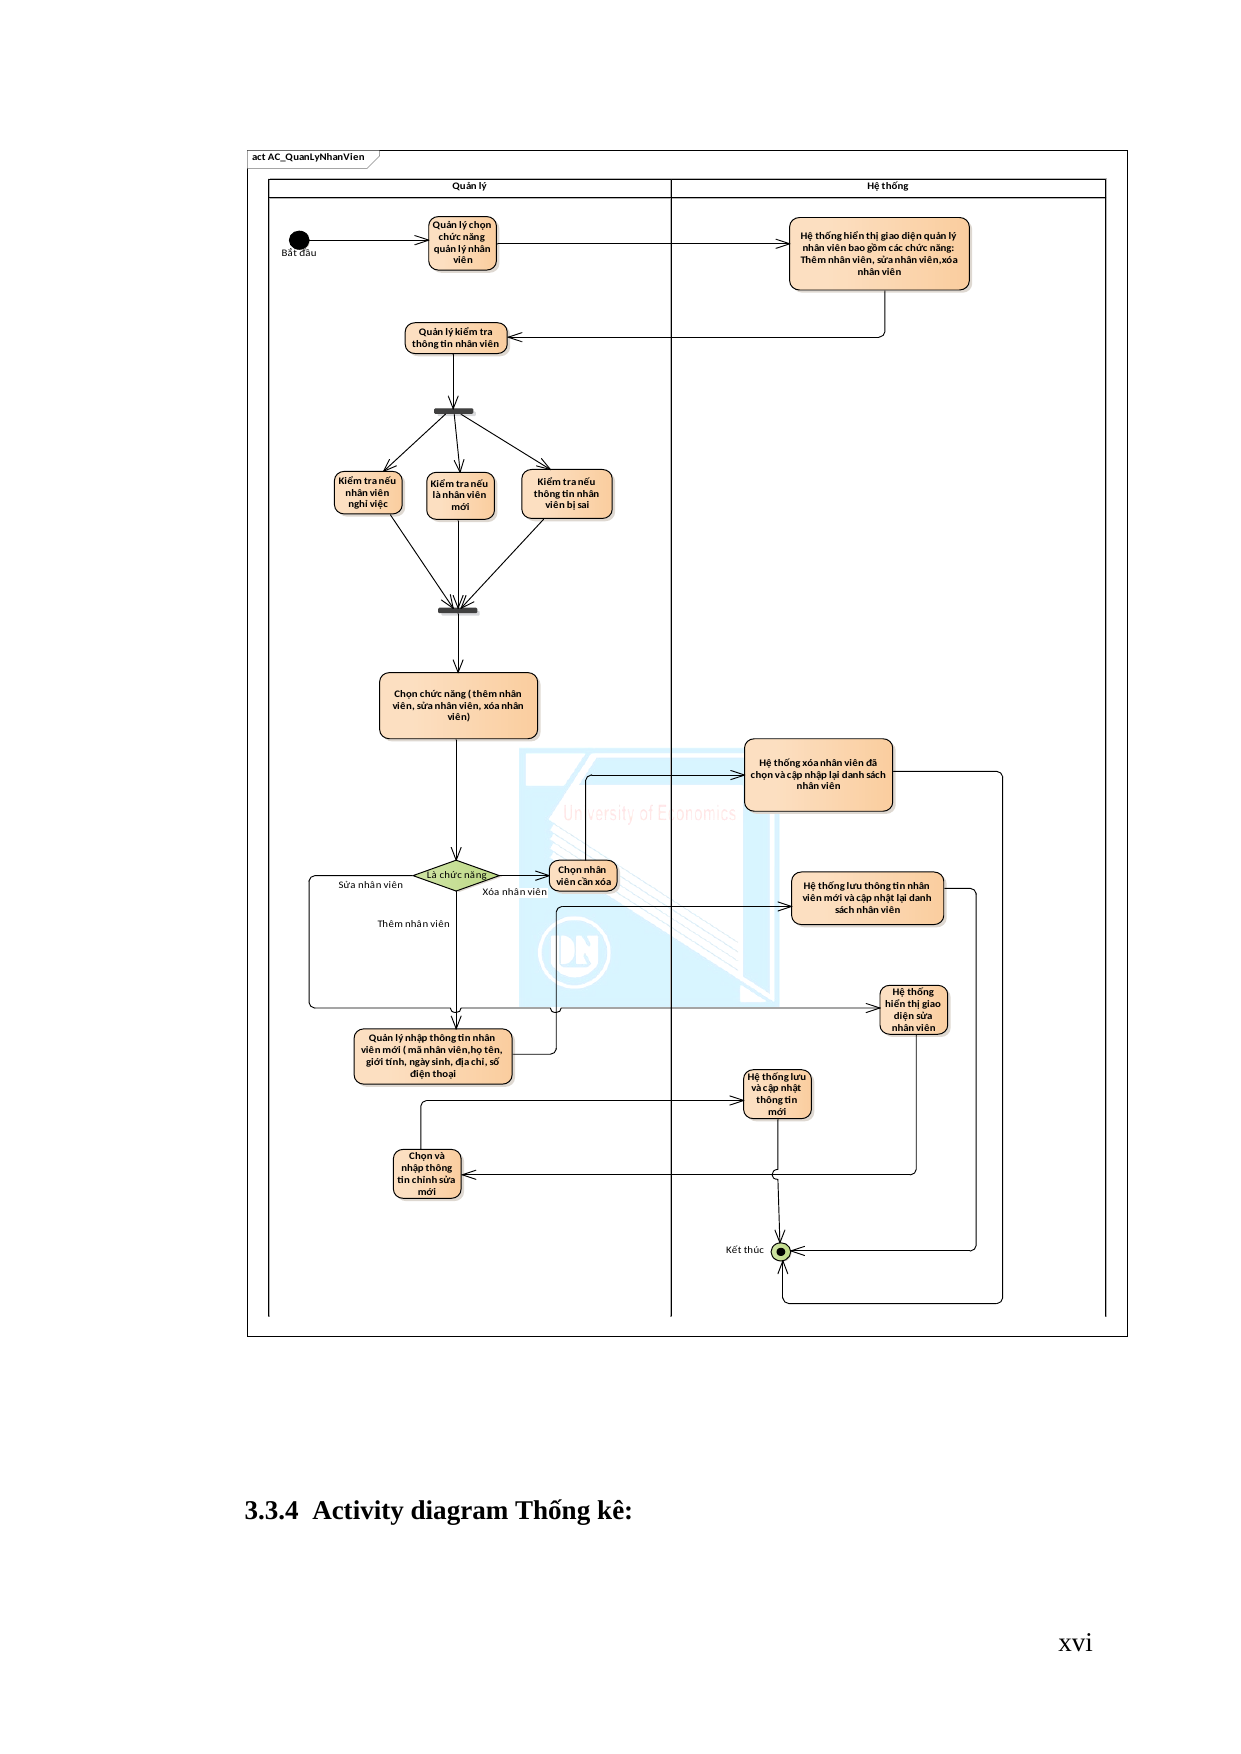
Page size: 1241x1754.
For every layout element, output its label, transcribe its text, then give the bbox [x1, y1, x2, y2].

text 3.3.4 Activity diagram Thống kê: [244, 1494, 1092, 1526]
